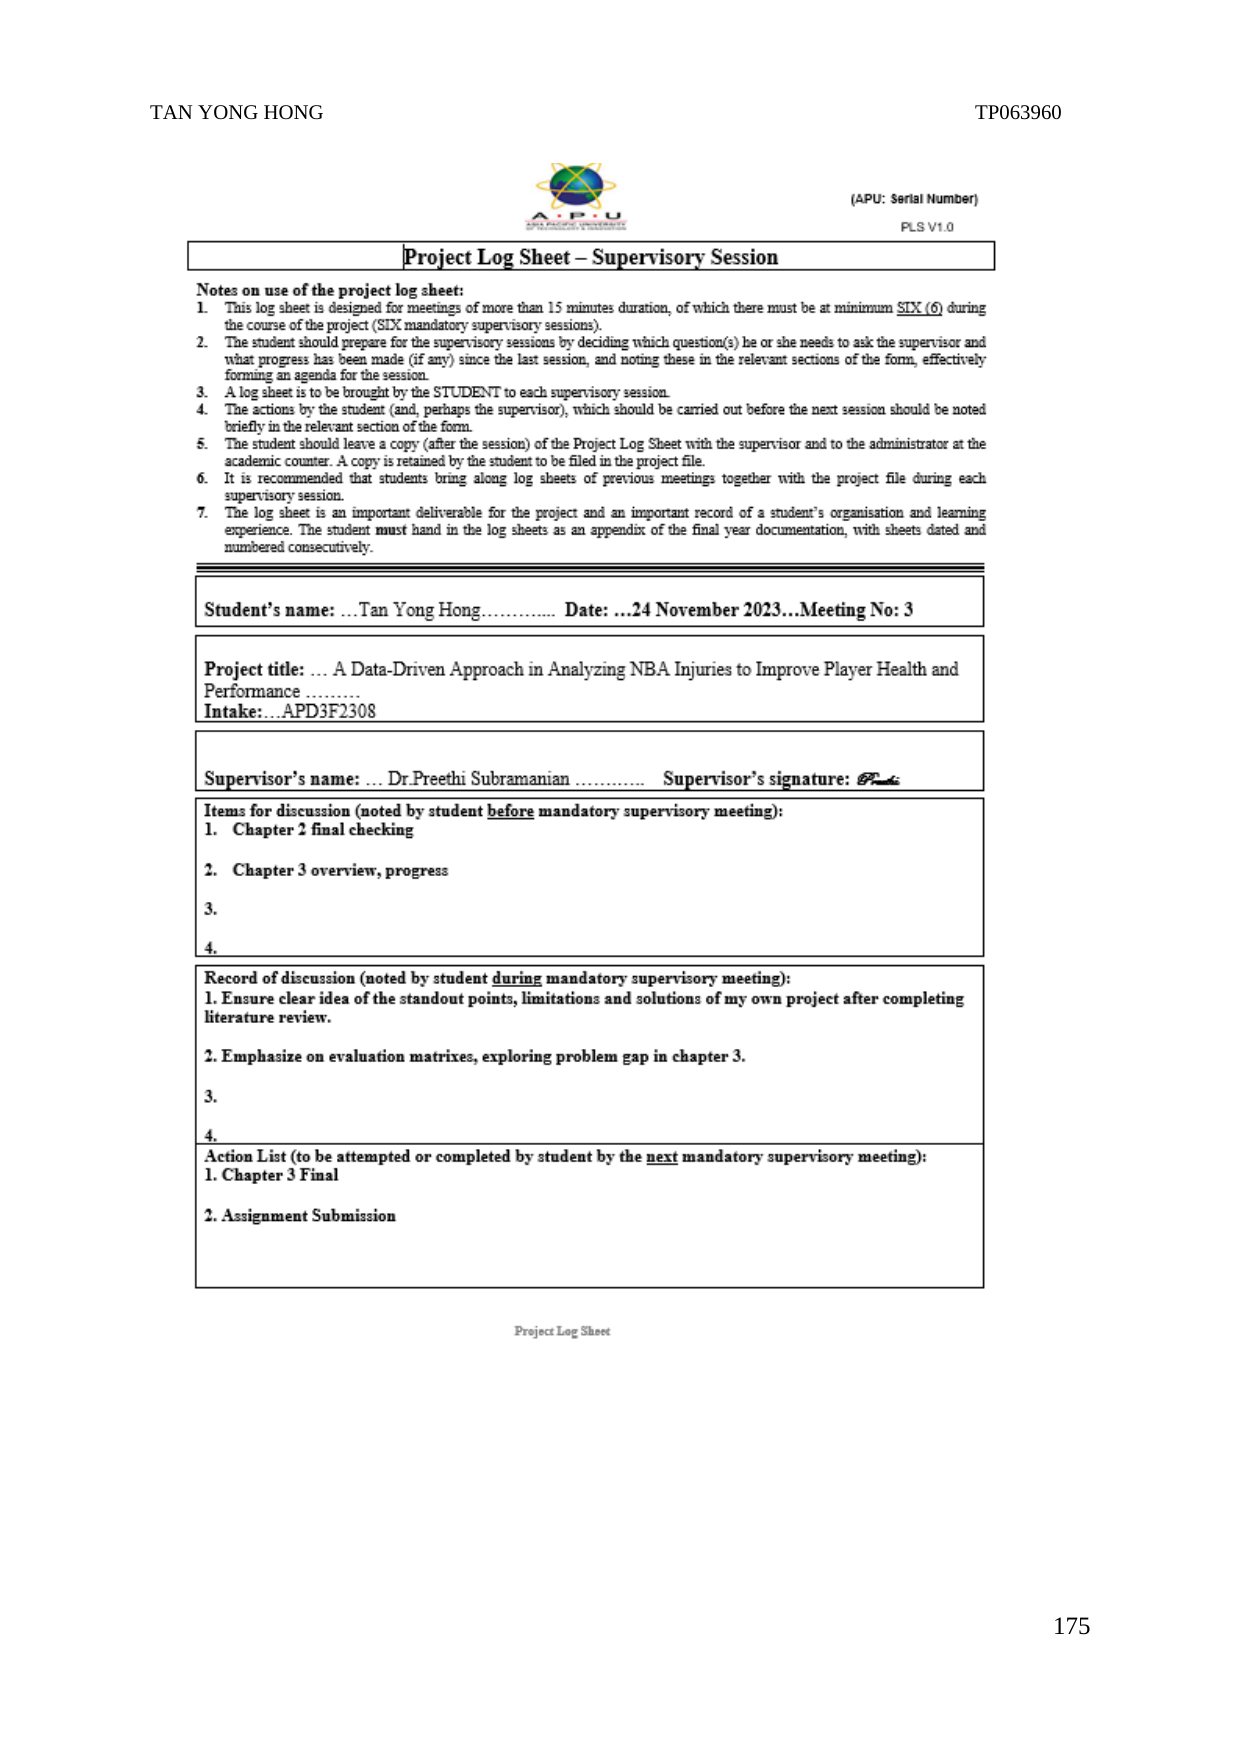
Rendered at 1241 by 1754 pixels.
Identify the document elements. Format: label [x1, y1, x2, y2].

picture [150, 163, 1005, 1356]
